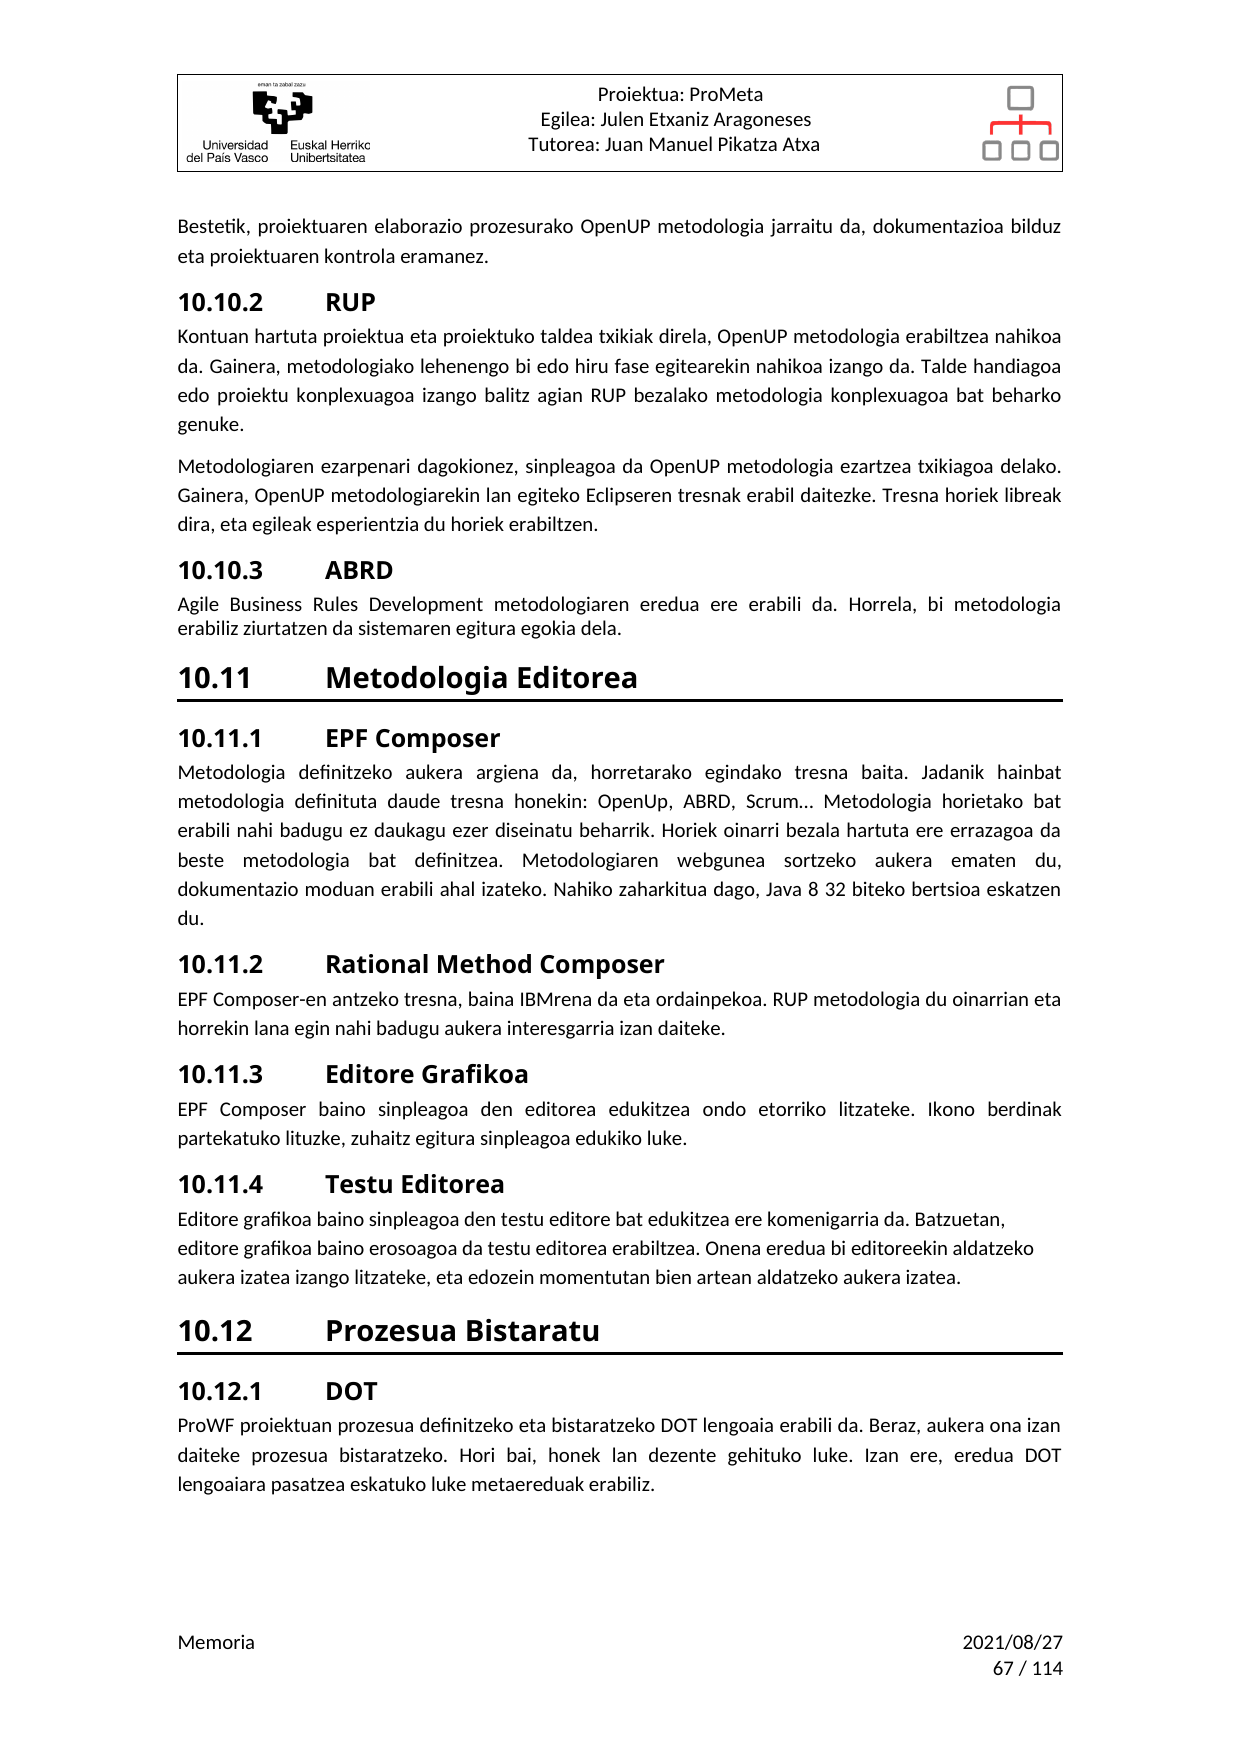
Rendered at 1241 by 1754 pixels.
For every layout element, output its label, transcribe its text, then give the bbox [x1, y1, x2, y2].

text ProWF proiektuan prozesua definitzeko eta bistaratzeko DOT lengoaia erabili da. Beraz, aukera ona izan daiteke prozesua bistaratzeko. Hori bai, honek lan dezente gehituko luke. Izan ere, eredua DOT lengoaiara pasatzea eskatuko luke metaereduak erabiliz. [177, 1413, 1063, 1496]
subtitle RUP [177, 284, 1063, 318]
text Kontuan hartuta proiektua eta proiektuko taldea txikiak direla, OpenUP metodologia erabiltzea nahikoa da. Gainera, metodologiako lehenengo bi edo hiru fase egitearekin nahikoa izango da. Talde handiagoa edo proiektu konplexuagoa izango balitz agian RUP bezalako metodologia konplexuagoa bat beharko genuke. [177, 324, 1063, 437]
subtitle ABRD [177, 553, 1063, 587]
subtitle Rational Method Composer [177, 947, 1063, 981]
subtitle EPF Composer [177, 720, 1063, 754]
subtitle Testu Editorea [177, 1167, 1063, 1201]
subtitle DOT [177, 1373, 1063, 1408]
text Metodologiaren ezarpenari dagokionez, sinpleagoa da OpenUP metodologia ezartzea txikiagoa delako. Gainera, OpenUP metodologiarekin lan egiteko Eclipseren tresnak erabil daitezke. Tresna horiek libreak dira, eta egileak esperientzia du horiek erabiltzen. [177, 453, 1063, 537]
text Metodologia definitzeko aukera argiena da, horretarako egindako tresna baita. Jadanik hainbat metodologia definituta daude tresna honekin: OpenUp, ABRD, Scrum… Metodologia horietako bat erabili nahi badugu ez daukagu ezer diseinatu beharrik. Horiek oinarri bezala hartuta ere errazagoa da beste metodologia bat definitzea. Metodologiaren webgunea sortzeko aukera ematen du, dokumentazio moduan erabili ahal izateko. Nahiko zaharkitua dago, Java 8 32 biteko bertsioa eskatzen du. [177, 759, 1063, 931]
text EPF Composer baino sinpleagoa den editorea edukitzea ondo etorriko litzateke. Ikono berdinak partekatuko lituzke, zuhaitz egitura sinpleagoa edukiko luke. [177, 1096, 1063, 1151]
text EPF Composer-en antzeko tresna, baina IBMrena da eta ordainpekoa. RUP metodologia du oinarrian eta horrekin lana egin nahi badugu aukera interesgarria izan daiteke. [177, 986, 1063, 1041]
subtitle Editore Grafikoa [177, 1057, 1063, 1091]
subtitle Prozesua Bistaratu [177, 1310, 1063, 1352]
text Editore grafikoa baino sinpleagoa den testu editore bat edukitzea ere komenigarria da. Batzuetan, editore grafikoa baino erosoagoa da testu editorea erabiltzea. Onena eredua bi editoreekin aldatzeko aukera izatea izango litzateke, eta edozein momentutan bien artean aldatzeko aukera izatea. [177, 1206, 1063, 1290]
subtitle Metodologia Editorea [177, 657, 1063, 699]
text Agile Business Rules Development metodologiaren eredua ere erabili da. Horrela, bi metodologia erabiliz ziurtatzen da sistemaren egitura egokia dela. [177, 592, 1063, 640]
picture [978, 80, 1060, 162]
picture [182, 81, 370, 162]
